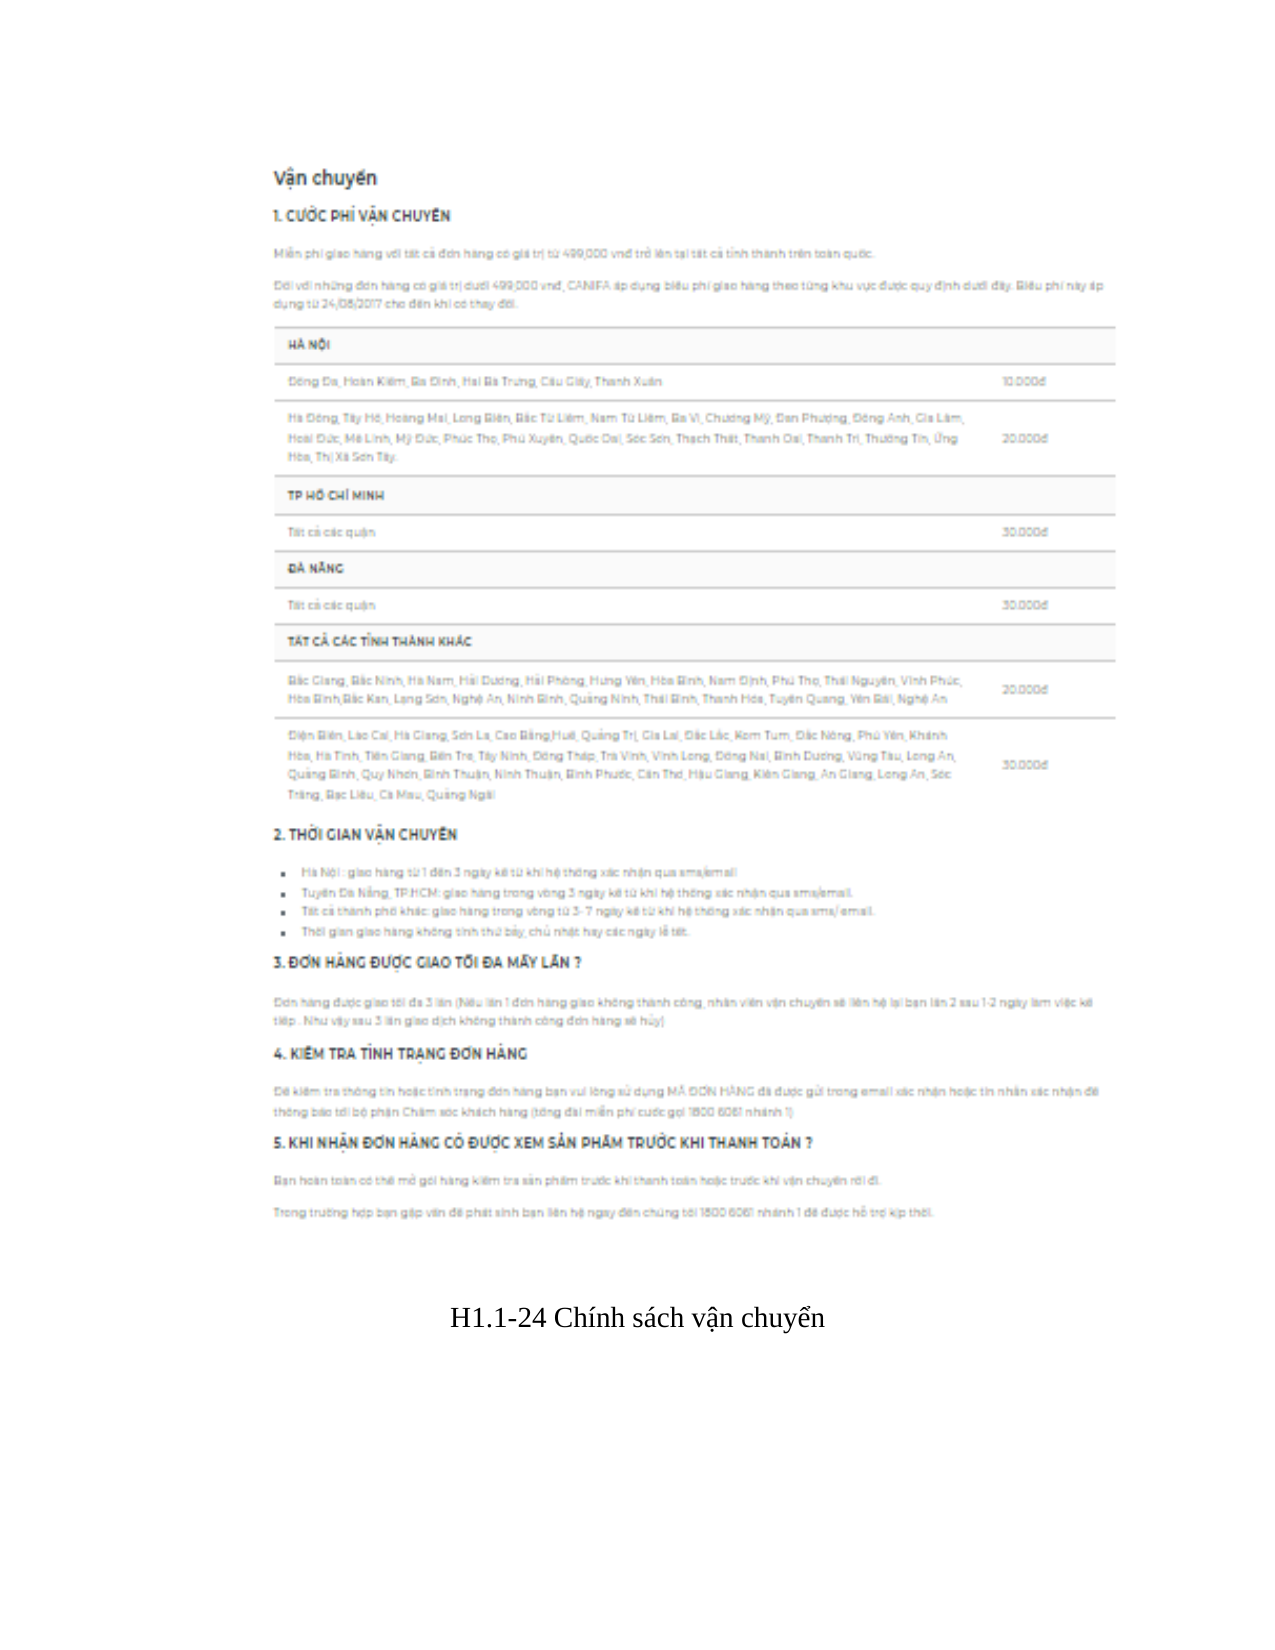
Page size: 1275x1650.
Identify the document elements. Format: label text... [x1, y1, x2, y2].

text H1.1-24 Chính sách vận chuyển [150, 1300, 1125, 1333]
picture [250, 150, 1135, 1254]
